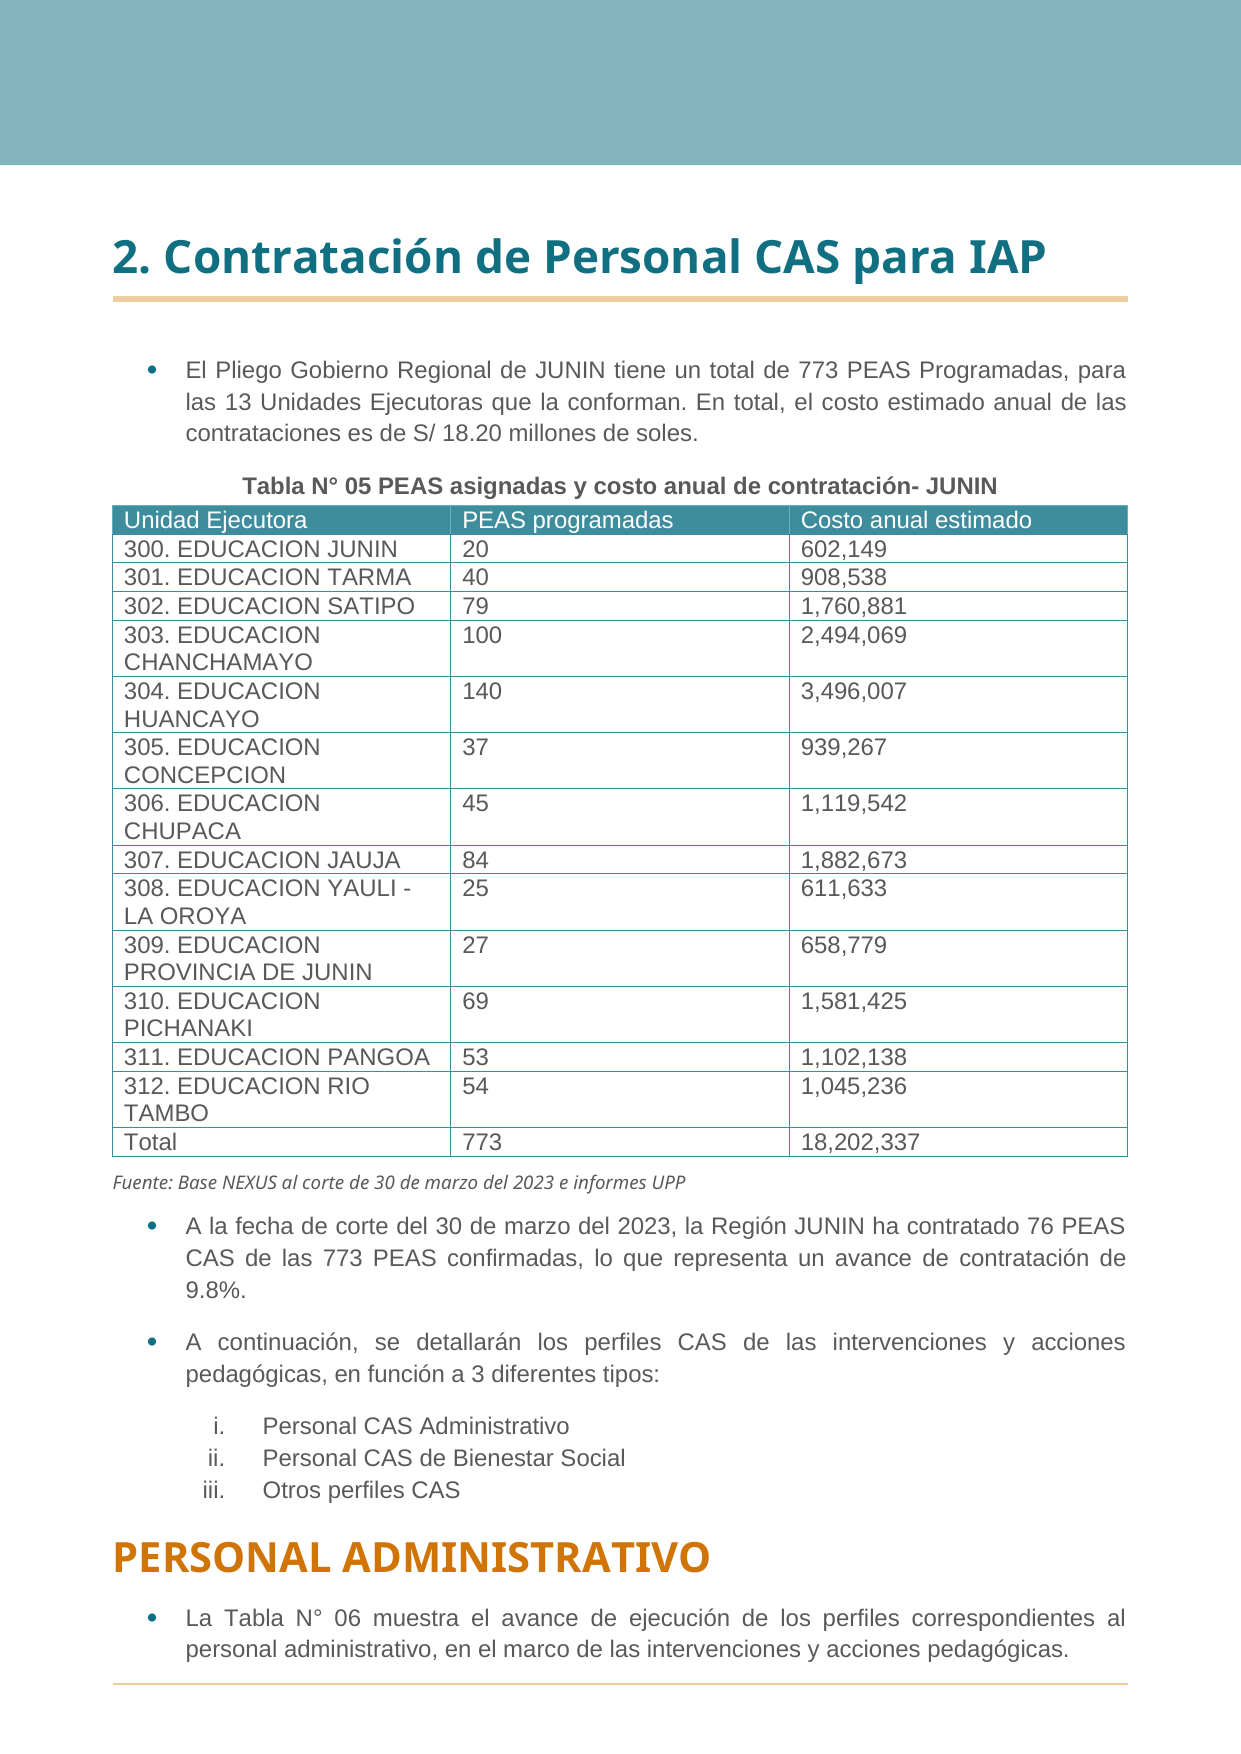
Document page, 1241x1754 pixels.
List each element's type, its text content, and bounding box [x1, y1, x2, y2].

table_cell 1,119,542 [790, 789, 1127, 844]
list La Tabla N° 06 muestra el avance de ejecución de los perfiles correspondientes al personal administrativo, en el marco de las intervenciones y acciones pedagógicas. [148, 1603, 1128, 1663]
table_cell 140 [451, 677, 789, 732]
table_cell 1,045,236 [790, 1072, 1127, 1127]
table_cell 310. EDUCACION PICHANAKI [113, 987, 450, 1042]
text Fuente: Base NEXUS al corte de 30 de marzo del 2023 e informes UPP [112, 1169, 1128, 1194]
table_cell 611,633 [790, 874, 1127, 929]
list Otros perfiles CAS [225, 1476, 1128, 1503]
table_cell 908,538 [790, 563, 1127, 591]
table_cell 1,102,138 [790, 1043, 1127, 1071]
subtitle PERSONAL ADMINISTRATIVO [112, 1528, 1128, 1585]
table_cell 305. EDUCACION CONCEPCION [113, 733, 450, 788]
table_cell 307. EDUCACION JAUJA [113, 846, 450, 873]
table_cell 308. EDUCACION YAULI - LA OROYA [113, 874, 450, 929]
table_cell 84 [451, 846, 789, 873]
table_cell 27 [451, 931, 789, 986]
table_cell 301. EDUCACION TARMA [113, 563, 450, 591]
table_cell 658,779 [790, 931, 1127, 986]
table_cell 300. EDUCACION JUNIN [113, 535, 450, 562]
table_cell 309. EDUCACION PROVINCIA DE JUNIN [113, 931, 450, 986]
table_cell 306. EDUCACION CHUPACA [113, 789, 450, 844]
table_cell 100 [451, 621, 789, 676]
table_cell 69 [451, 987, 789, 1042]
table_cell 25 [451, 874, 789, 929]
table_cell 302. EDUCACION SATIPO [113, 592, 450, 619]
table_cell 40 [451, 563, 789, 591]
table_cell 3,496,007 [790, 677, 1127, 732]
table_cell 303. EDUCACION CHANCHAMAYO [113, 621, 450, 676]
table_header PEAS programadas [451, 506, 789, 534]
list A continuación, se detallarán los perfiles CAS de las intervenciones y acciones pedagógicas, en función a 3 diferentes tipos: [148, 1328, 1128, 1387]
subtitle 2. Contratación de Personal CAS para IAP [112, 225, 1128, 302]
table_cell 312. EDUCACION RIO TAMBO [113, 1072, 450, 1127]
table_cell 773 [451, 1128, 789, 1156]
table_cell 939,267 [790, 733, 1127, 788]
text Tabla N° 05 PEAS asignadas y costo anual de contratación- JUNIN [112, 472, 1128, 499]
table_header Costo anual estimado [790, 506, 1127, 534]
table_header Unidad Ejecutora [113, 506, 450, 534]
list Personal CAS de Bienestar Social [225, 1444, 1128, 1471]
table_cell 1,882,673 [790, 846, 1127, 873]
table_cell 79 [451, 592, 789, 619]
table_cell Total [113, 1128, 450, 1156]
table_cell 37 [451, 733, 789, 788]
table_cell 1,760,881 [790, 592, 1127, 619]
table_cell 2,494,069 [790, 621, 1127, 676]
table_cell 311. EDUCACION PANGOA [113, 1043, 450, 1071]
table_cell 54 [451, 1072, 789, 1127]
list Personal CAS Administrativo [225, 1412, 1128, 1440]
table_cell 18,202,337 [790, 1128, 1127, 1156]
table_cell 304. EDUCACION HUANCAYO [113, 677, 450, 732]
table_cell 602,149 [790, 535, 1127, 562]
table_cell 45 [451, 789, 789, 844]
list A la fecha de corte del 30 de marzo del 2023, la Región JUNIN ha contratado 76 PEAS CAS de las 773 PEAS confirmadas, lo que representa un avance de contratación de 9.8%. [148, 1212, 1128, 1303]
list El Pliego Gobierno Regional de JUNIN tiene un total de 773 PEAS Programadas, para las 13 Unidades Ejecutoras que la conforman. En total, el costo estimado anual de las contrataciones es de S/ 18.20 millones de soles. [148, 356, 1128, 447]
table_cell 53 [451, 1043, 789, 1071]
table_cell 20 [451, 535, 789, 562]
table_cell 1,581,425 [790, 987, 1127, 1042]
